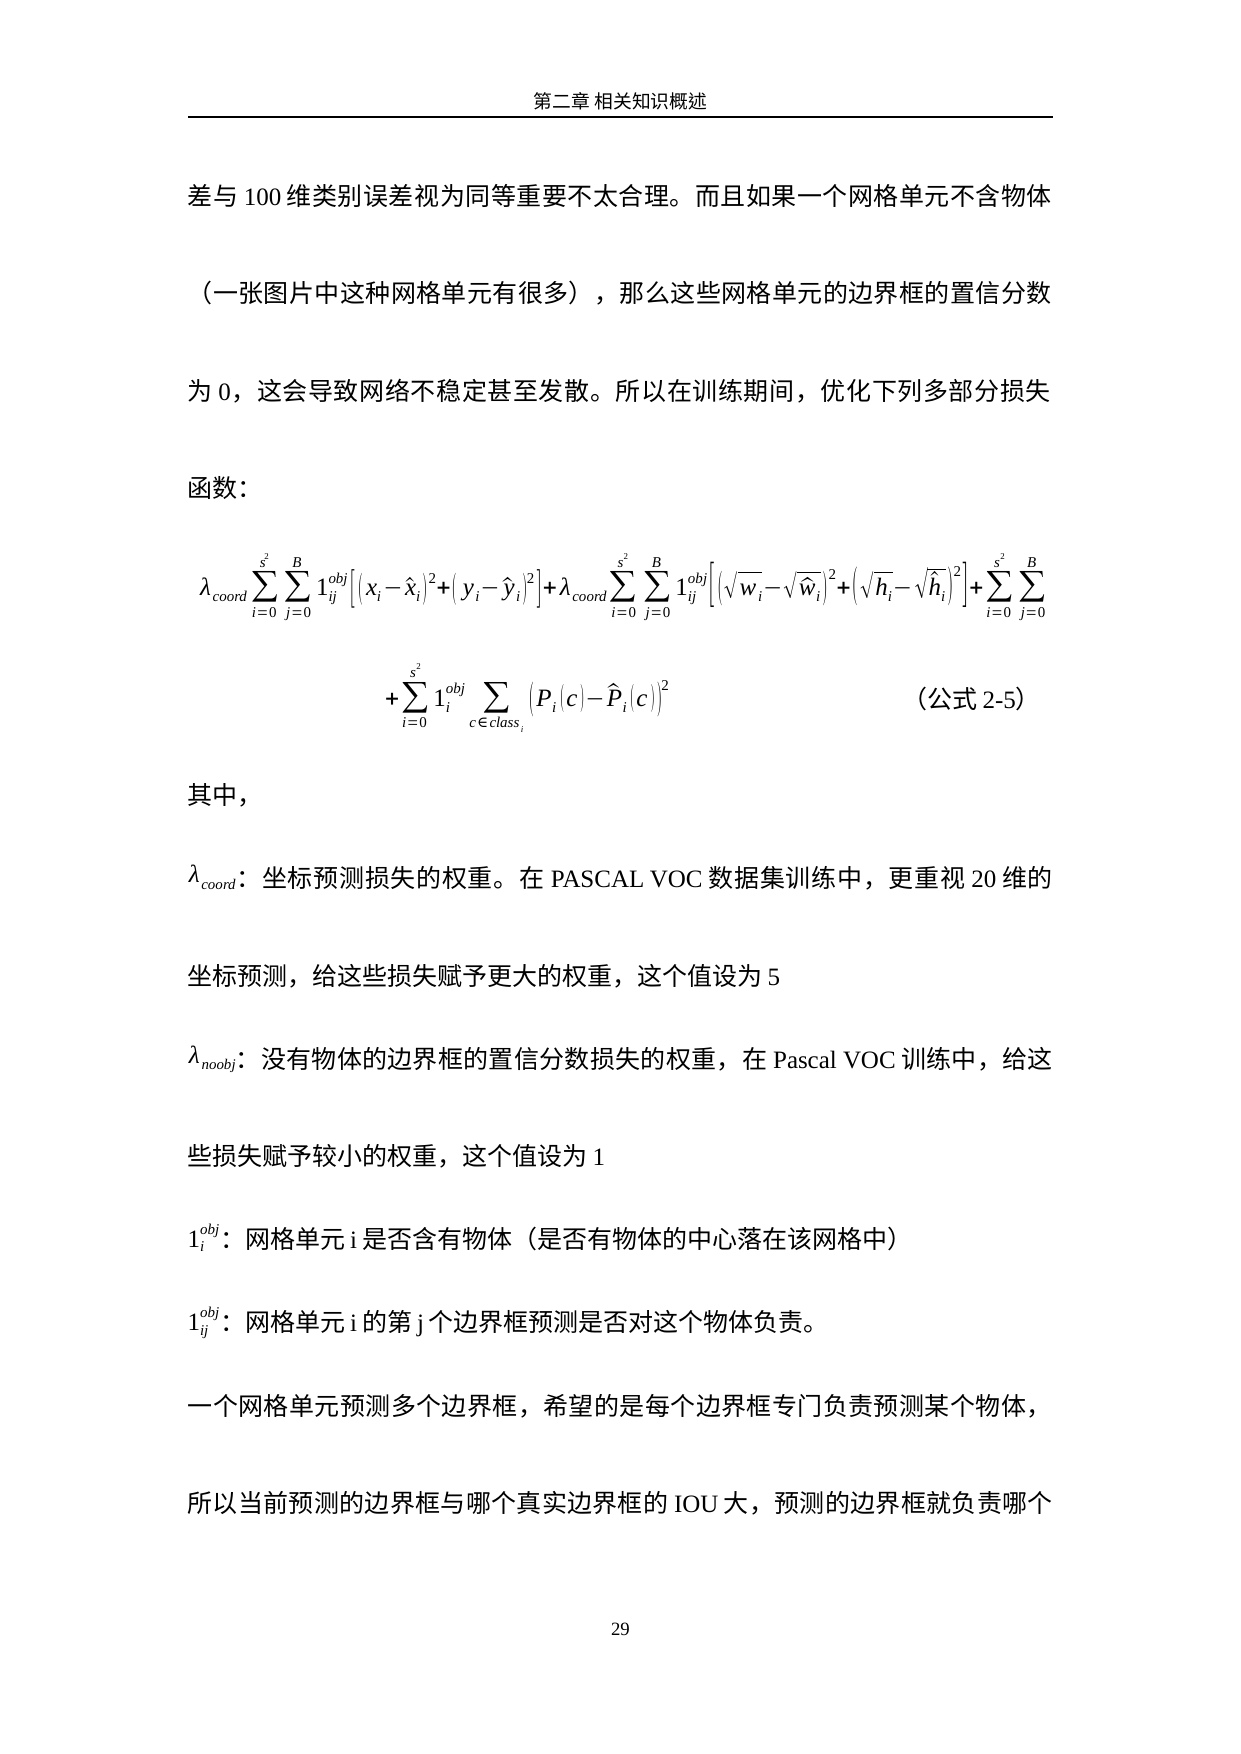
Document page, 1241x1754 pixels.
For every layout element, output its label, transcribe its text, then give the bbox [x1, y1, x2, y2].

table_cell [188, 649, 866, 761]
text ：网格单元i是否含有物体（是否有物体的中心落在该网格中） [187, 1206, 1053, 1271]
text ：网格单元i的第j个边界框预测是否对这个物体负责。 [187, 1289, 1053, 1354]
text ：坐标预测损失的权重。在PASCAL VOC数据集训练中，更重视20维的坐标预测，给这些损失赋予更大的权重，这个值设为5 [187, 844, 1053, 1007]
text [187, 162, 1053, 519]
table_header [188, 538, 1052, 649]
text 其中， [187, 761, 1053, 826]
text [187, 1372, 1053, 1534]
table_cell （公式2-5） [866, 649, 1052, 761]
text ：没有物体的边界框的置信分数损失的权重，在Pascal VOC训练中，给这些损失赋予较小的权重，这个值设为1 [187, 1025, 1053, 1187]
